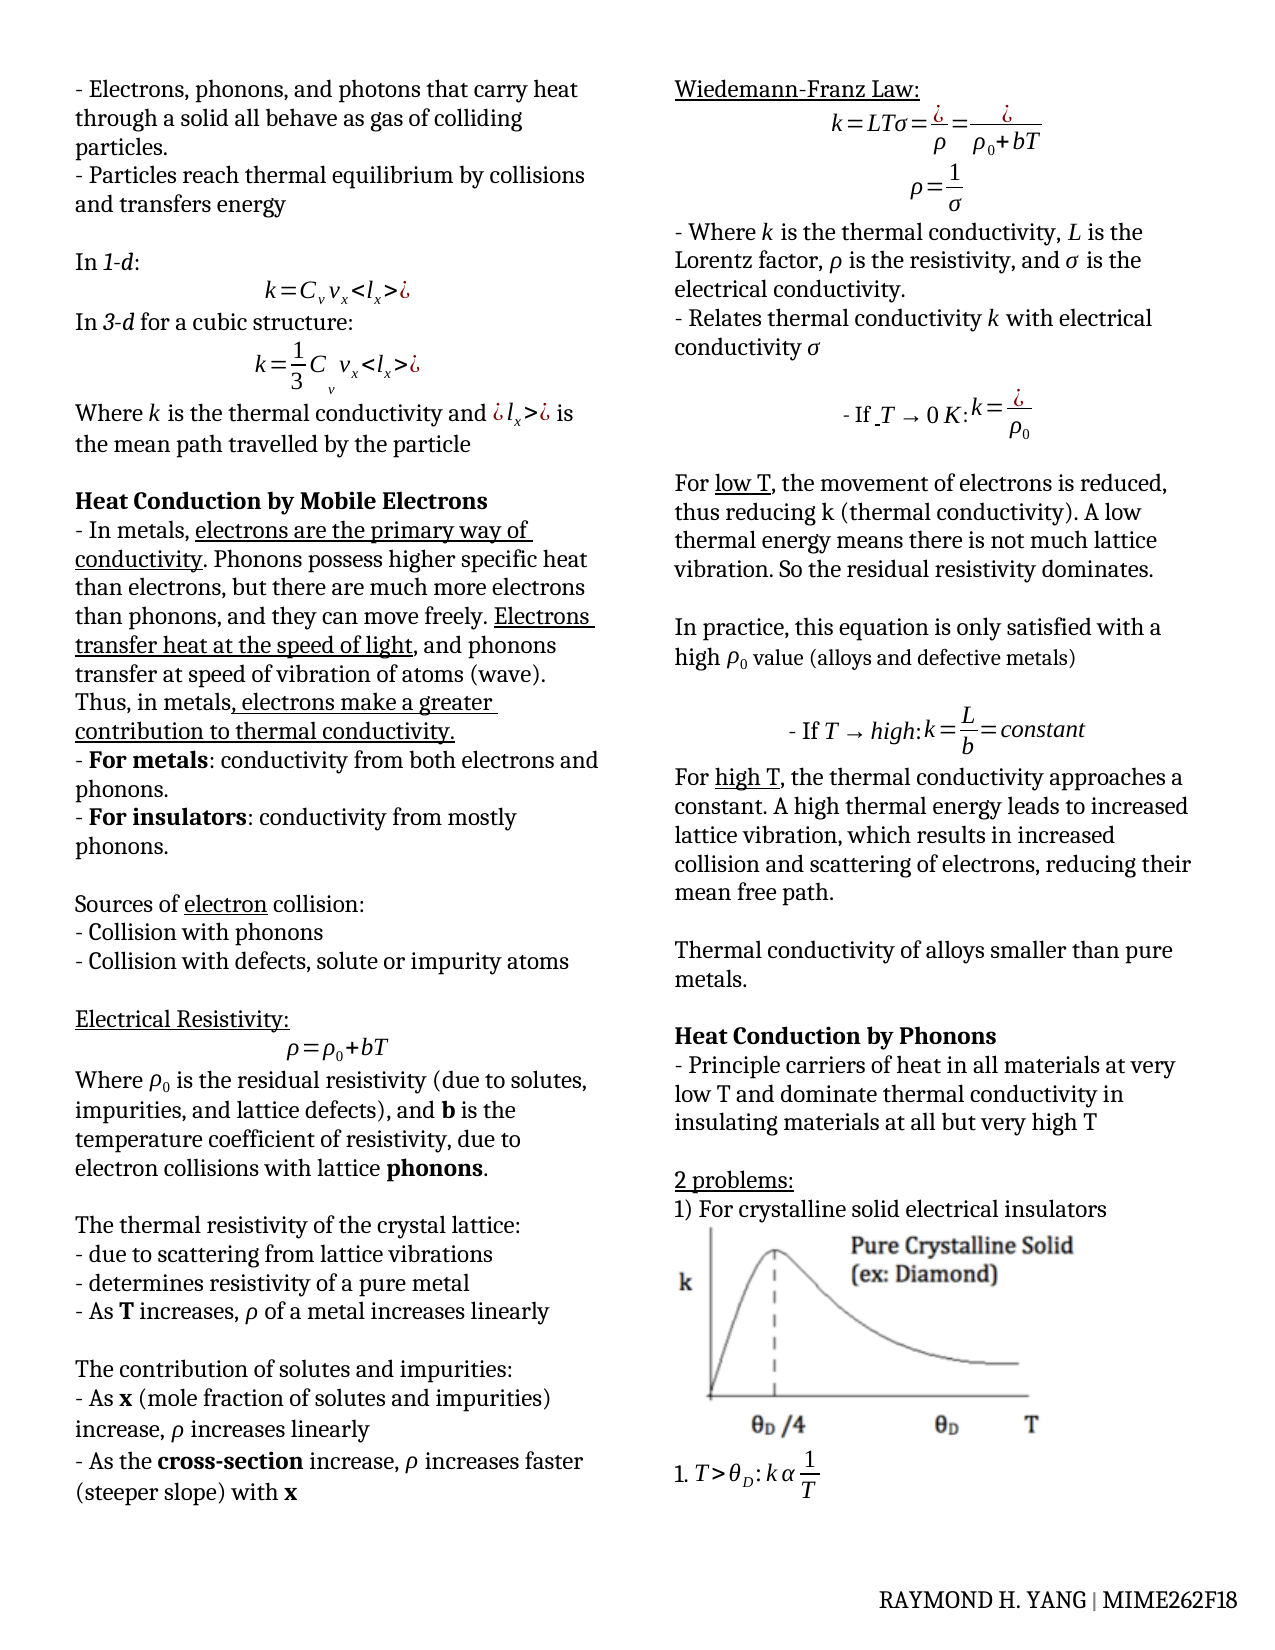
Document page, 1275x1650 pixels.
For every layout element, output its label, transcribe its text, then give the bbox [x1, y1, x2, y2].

text Where is the residual resistivity (due to solutes, impurities, and lattice defects), and b is the temperature coefficient of resistivity, due to electron collisions with lattice phonons. [75, 1064, 601, 1182]
text - In metals, electrons are the primary way of conductivity. Phonons possess higher specific heat than electrons, but there are much more electrons than phonons, and they can move freely. Electrons transfer heat at the speed of light, and phonons transfer at speed of vibration of atoms (wave). Thus, in metals, electrons make a greater contribution to thermal conductivity. [75, 516, 601, 746]
text - If : [674, 388, 1200, 443]
text In practice, this equation is only satisfied with a high value (alloys and defective metals) [674, 613, 1200, 673]
text In 1-d: [75, 247, 601, 276]
text For low T, the movement of electrons is reduced, thus reducing k (thermal conductivity). A low thermal energy means there is not much lattice vibration. So the residual resistivity dominates. [674, 469, 1200, 584]
text Heat Conduction by Phonons [674, 1022, 1200, 1051]
text - For insulators: conductivity from mostly phonons. [75, 803, 601, 861]
text - If : [674, 702, 1200, 761]
text - due to scattering from lattice vibrations [75, 1240, 601, 1268]
text - As x (mole fraction of solutes and impurities) increase, increases linearly [75, 1383, 601, 1444]
text 2 problems: [674, 1166, 1200, 1194]
text - For metals: conductivity from both electrons and phonons. [75, 746, 601, 803]
text - Electrons, phonons, and photons that carry heat through a solid all behave as gas of colliding particles. [75, 75, 601, 161]
text Where is the thermal conductivity and is the mean path travelled by the particle [75, 398, 601, 458]
text Heat Conduction by Mobile Electrons [75, 487, 601, 516]
text 1) For crystalline solid electrical insulators [674, 1194, 1200, 1223]
text 1. [674, 1445, 1200, 1504]
text - As the cross-section increase, increases faster (steeper slope) with x [75, 1447, 601, 1507]
text - Collision with phonons [75, 918, 601, 947]
text - As T increases, of a metal increases linearly [75, 1297, 601, 1326]
text Thermal conductivity of alloys smaller than pure metals. [674, 936, 1200, 993]
text - Particles reach thermal equilibrium by collisions and transfers energy [75, 161, 601, 219]
text - Principle carriers of heat in all materials at very low T and dominate thermal conductivity in insulating materials at all but very high T [674, 1051, 1200, 1137]
text Sources of electron collision: [75, 889, 601, 918]
text - Collision with defects, solute or impurity atoms [75, 947, 601, 976]
text Electrical Resistivity: [75, 1004, 601, 1033]
text - determines resistivity of a pure metal [75, 1268, 601, 1297]
text Wiedemann-Franz Law: [674, 75, 1200, 104]
picture [674, 1223, 1081, 1446]
text - Where is the thermal conductivity, is the Lorentz factor, is the resistivity, and is the electrical conductivity. [674, 218, 1200, 304]
text For high T, the thermal conductivity approaches a constant. A high thermal energy leads to increased lattice vibration, which results in increased collision and scattering of electrons, reducing their mean free path. [674, 763, 1200, 907]
text The contribution of solutes and impurities: [75, 1355, 601, 1383]
text In 3-d for a cubic structure: [75, 308, 601, 336]
text The thermal resistivity of the crystal lattice: [75, 1211, 601, 1240]
text - Relates thermal conductivity with electrical conductivity [674, 304, 1200, 361]
